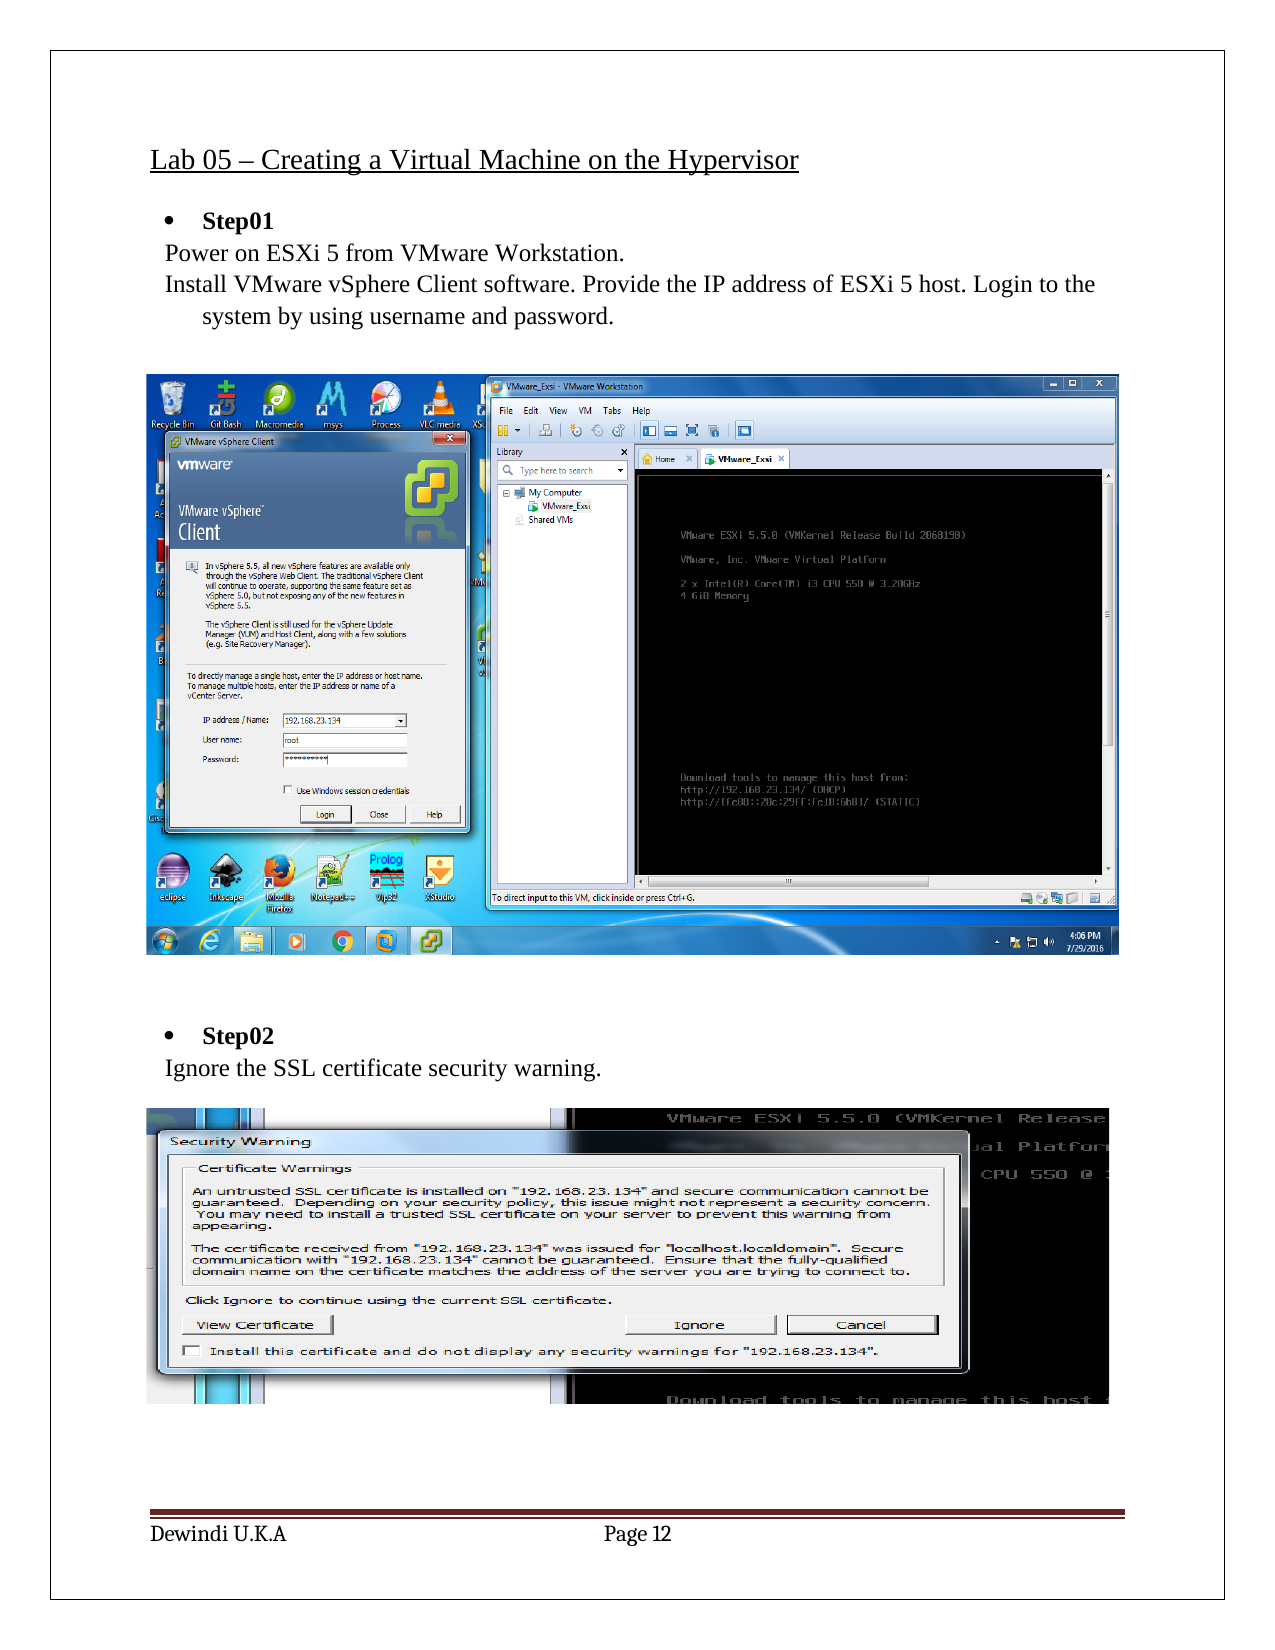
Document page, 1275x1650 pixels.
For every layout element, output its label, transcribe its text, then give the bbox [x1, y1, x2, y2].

subtitle Ignore the SSL certificate security warning. [164, 1051, 1125, 1082]
picture [156, 853, 189, 888]
subtitle Step02 [164, 1019, 1125, 1051]
picture [146, 1108, 1110, 1404]
subtitle Power on ESXi 5 from VMware Workstation. [164, 236, 1125, 267]
picture [169, 895, 178, 900]
subtitle Install VMware vSphere Client software. Provide the IP address of ESXi 5 host. Login to the system by using username and password. [164, 267, 1125, 331]
picture [146, 374, 1119, 955]
subtitle Step01 [164, 204, 1125, 236]
text Lab 05 – Creating a Virtual Machine on the Hypervisor [150, 142, 1125, 176]
